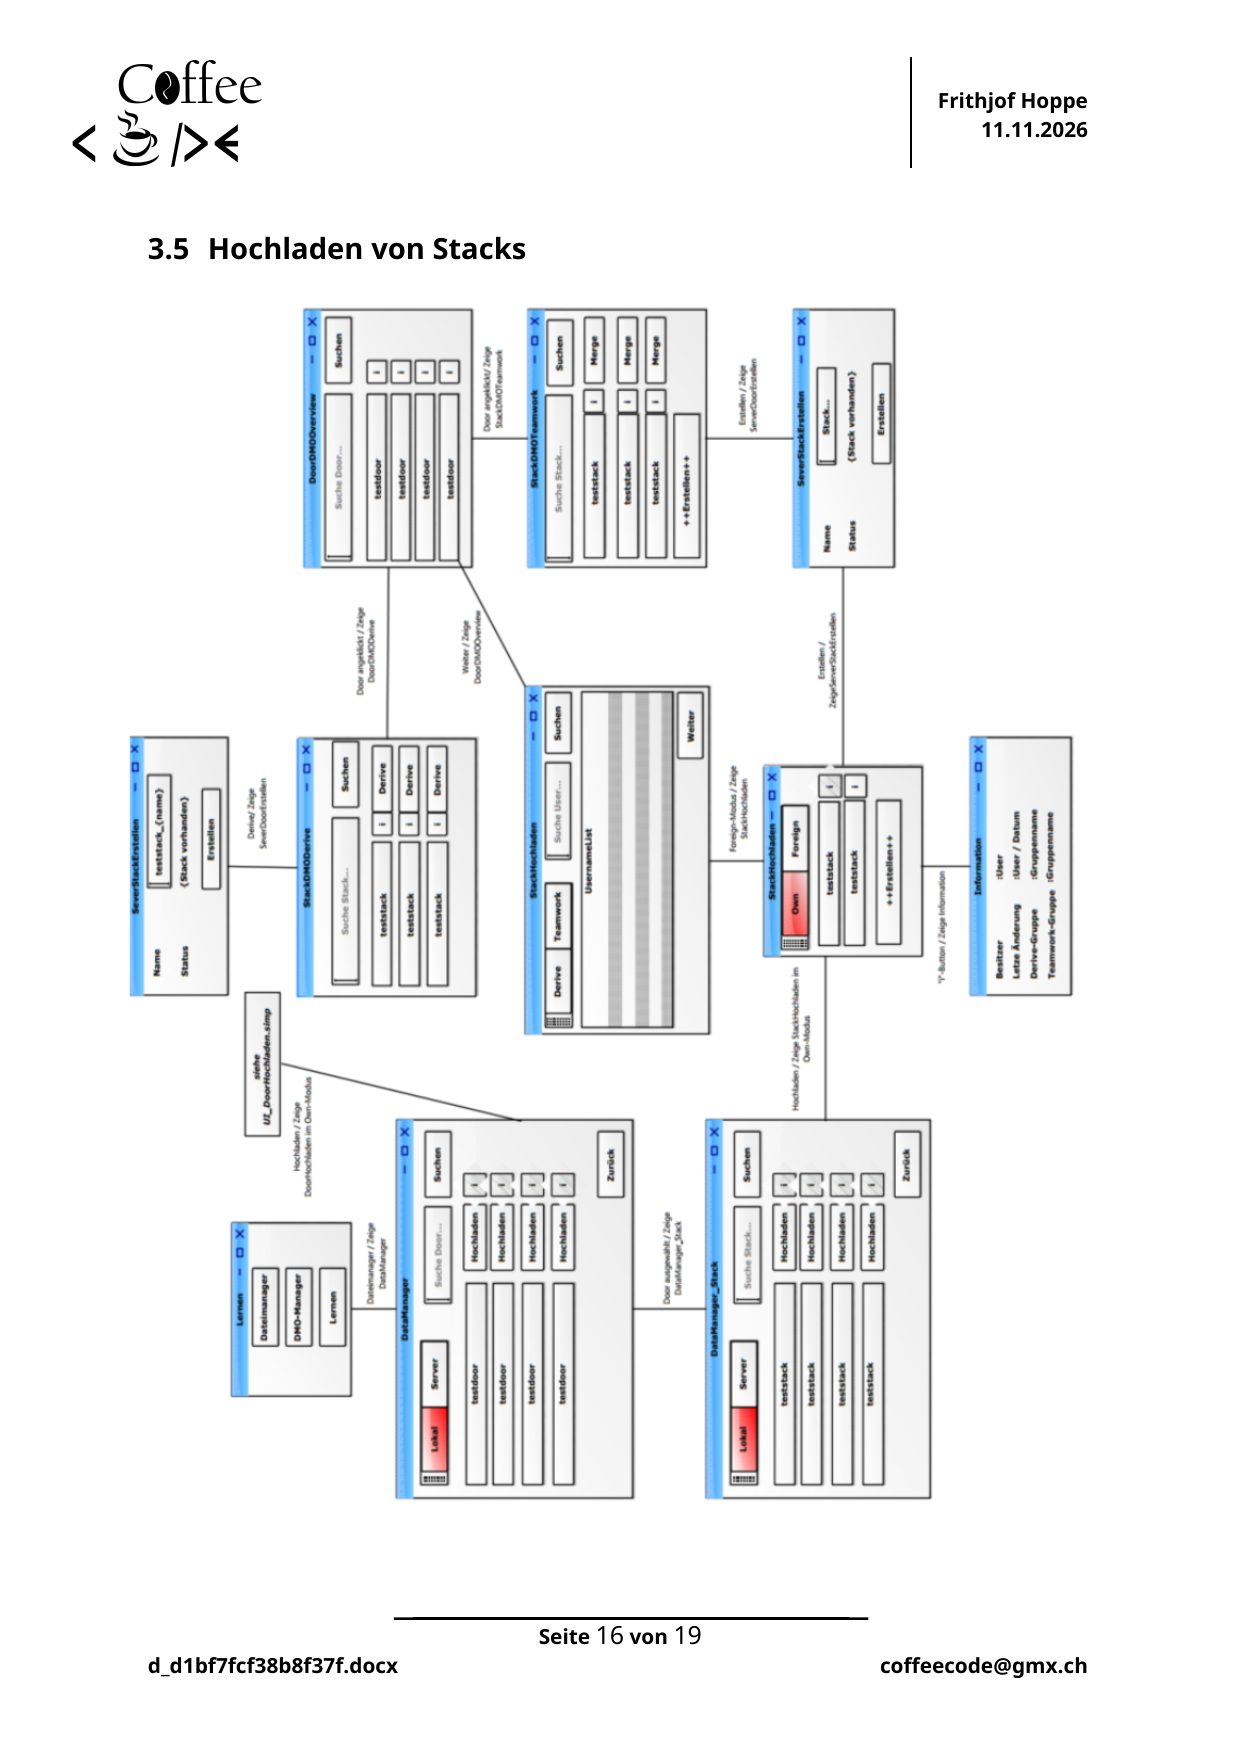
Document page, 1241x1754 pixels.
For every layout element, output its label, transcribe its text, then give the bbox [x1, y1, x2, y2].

picture [131, 291, 1085, 1523]
picture [72, 60, 262, 179]
subtitle Hochladen von Stacks [148, 229, 1092, 268]
